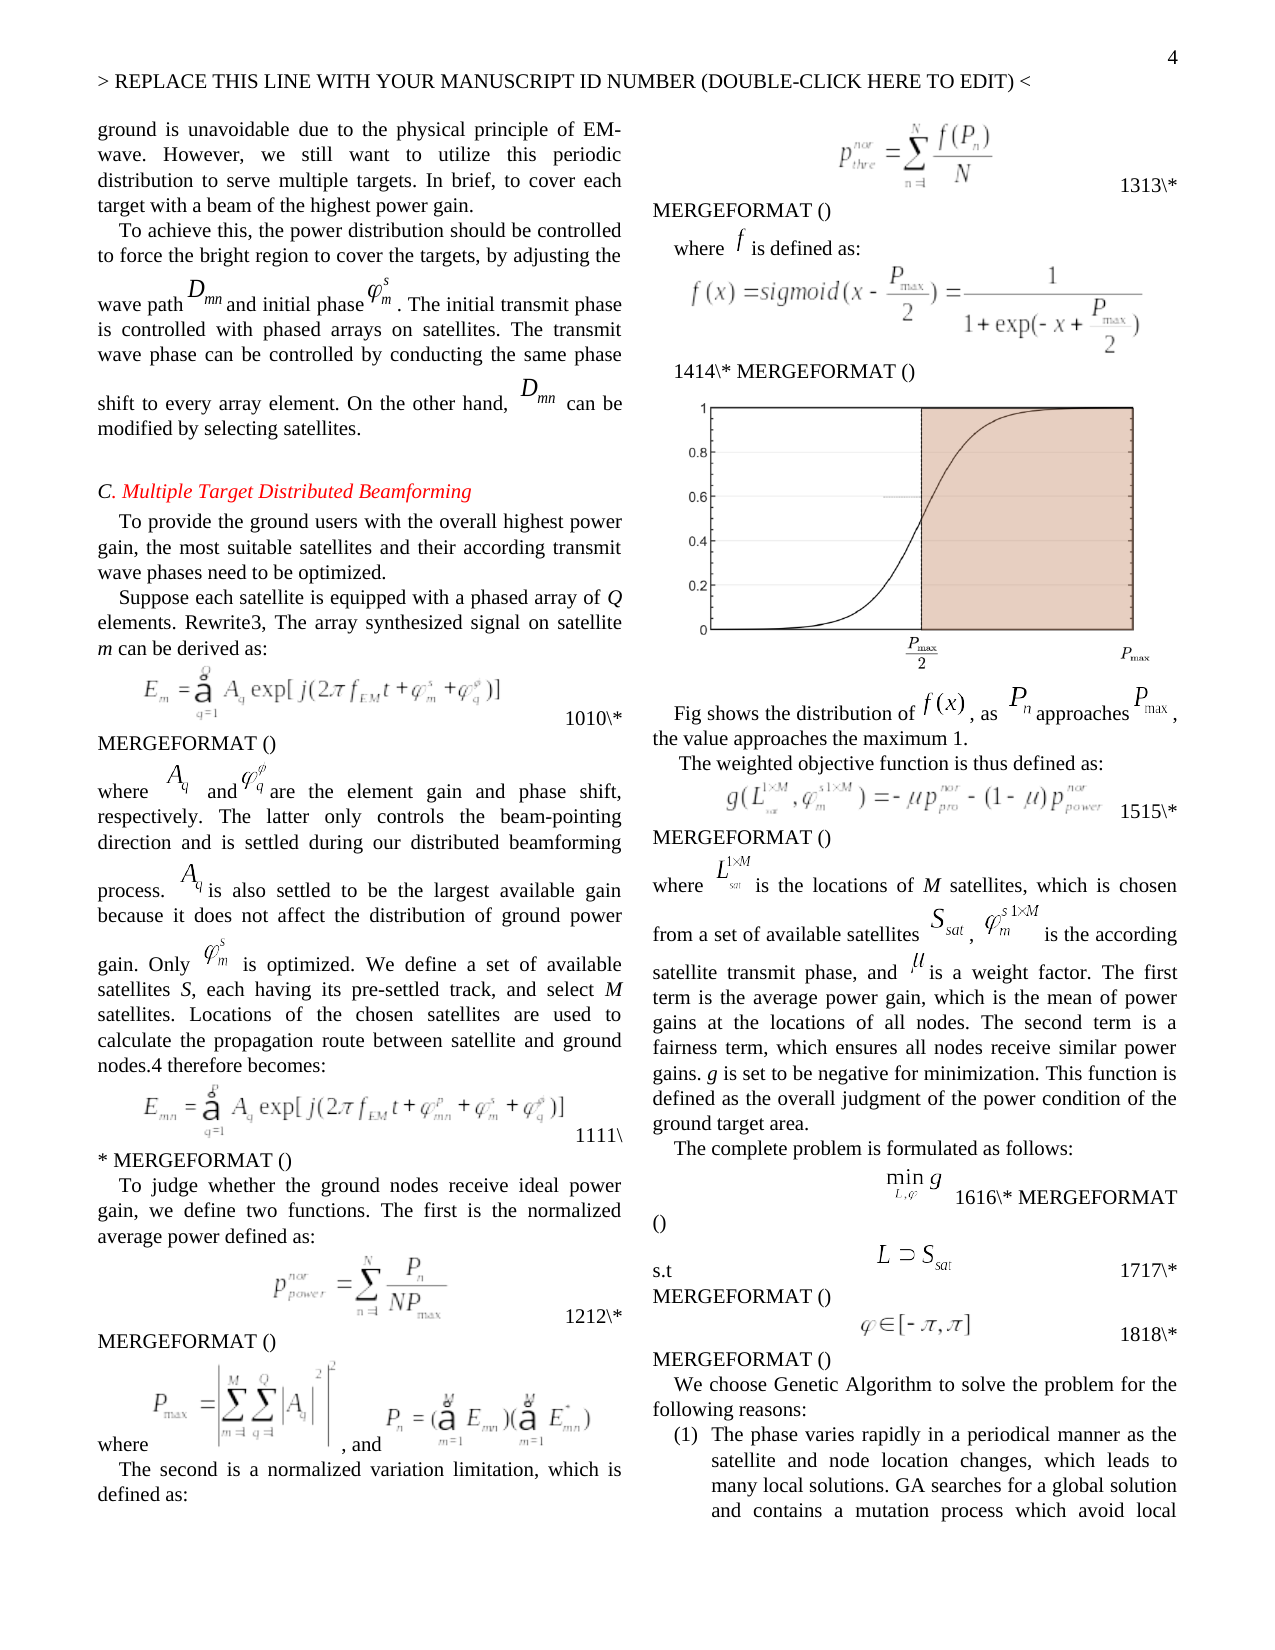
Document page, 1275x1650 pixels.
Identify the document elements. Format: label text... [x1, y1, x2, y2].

text Suppose each satellite is equipped with a phased array of Q elements. Rewrite, The array synthesized signal on satellite m can be derived as: [97, 585, 622, 659]
text The weighted objective function is thus defined as: [652, 751, 1177, 775]
subtitle C. Multiple Target Distributed Beamforming [97, 479, 622, 503]
text The second is a normalized variation limitation, which is defined as: [97, 1457, 622, 1506]
text where is defined as: [652, 223, 1177, 260]
text We choose Genetic Algorithm to solve the problem for the following reasons: [652, 1372, 1177, 1421]
text Fig shows the distribution of, as approaches, the value approaches the maximum 1. [652, 677, 1177, 750]
text To achieve this, the power distribution should be controlled to force the bright region to cover the targets, by adjusting the wave pathand initial phase. The initial transmit phase is controlled with phased arrays on satellites. The transmit wave phase can be controlled by conducting the same phase shift to every array element. On the other hand, can be modified by selecting satellites. [97, 218, 622, 440]
picture [673, 383, 1176, 676]
text where, and [97, 1355, 622, 1456]
text where andare the element gain and phase shift, respectively. The latter only controls the beam-pointing direction and is settled during our distributed beamforming process. is also settled to be the largest available gain because it does not affect the distribution of ground power gain. Only is optimized. We define a set of available satellites S, each having its pre-settled track, and select M satellites. Locations of the chosen satellites are used to calculate the propagation route between satellite and ground nodes. therefore becomes: [97, 756, 622, 1077]
text s.t [652, 1235, 1177, 1308]
text where is the locations of M satellites, which is chosen from a set of available satellites , is the according satellite transmit phase, and is a weight factor. The first term is the average power gain, which is the mean of power gains at the locations of all nodes. The second term is a fairness term, which ensures all nodes receive similar power gains. g is set to be negative for minimization. This function is defined as the overall judgment of the power condition of the ground target area. [652, 850, 1177, 1135]
text To judge whether the ground nodes receive ideal power gain, we define two functions. The first is the normalized average power defined as: [97, 1173, 622, 1248]
text To provide the ground users with the overall highest power gain, the most suitable satellites and their according transmit wave phases need to be optimized. [97, 509, 622, 584]
text The complete problem is formulated as follows: [652, 1136, 1177, 1160]
